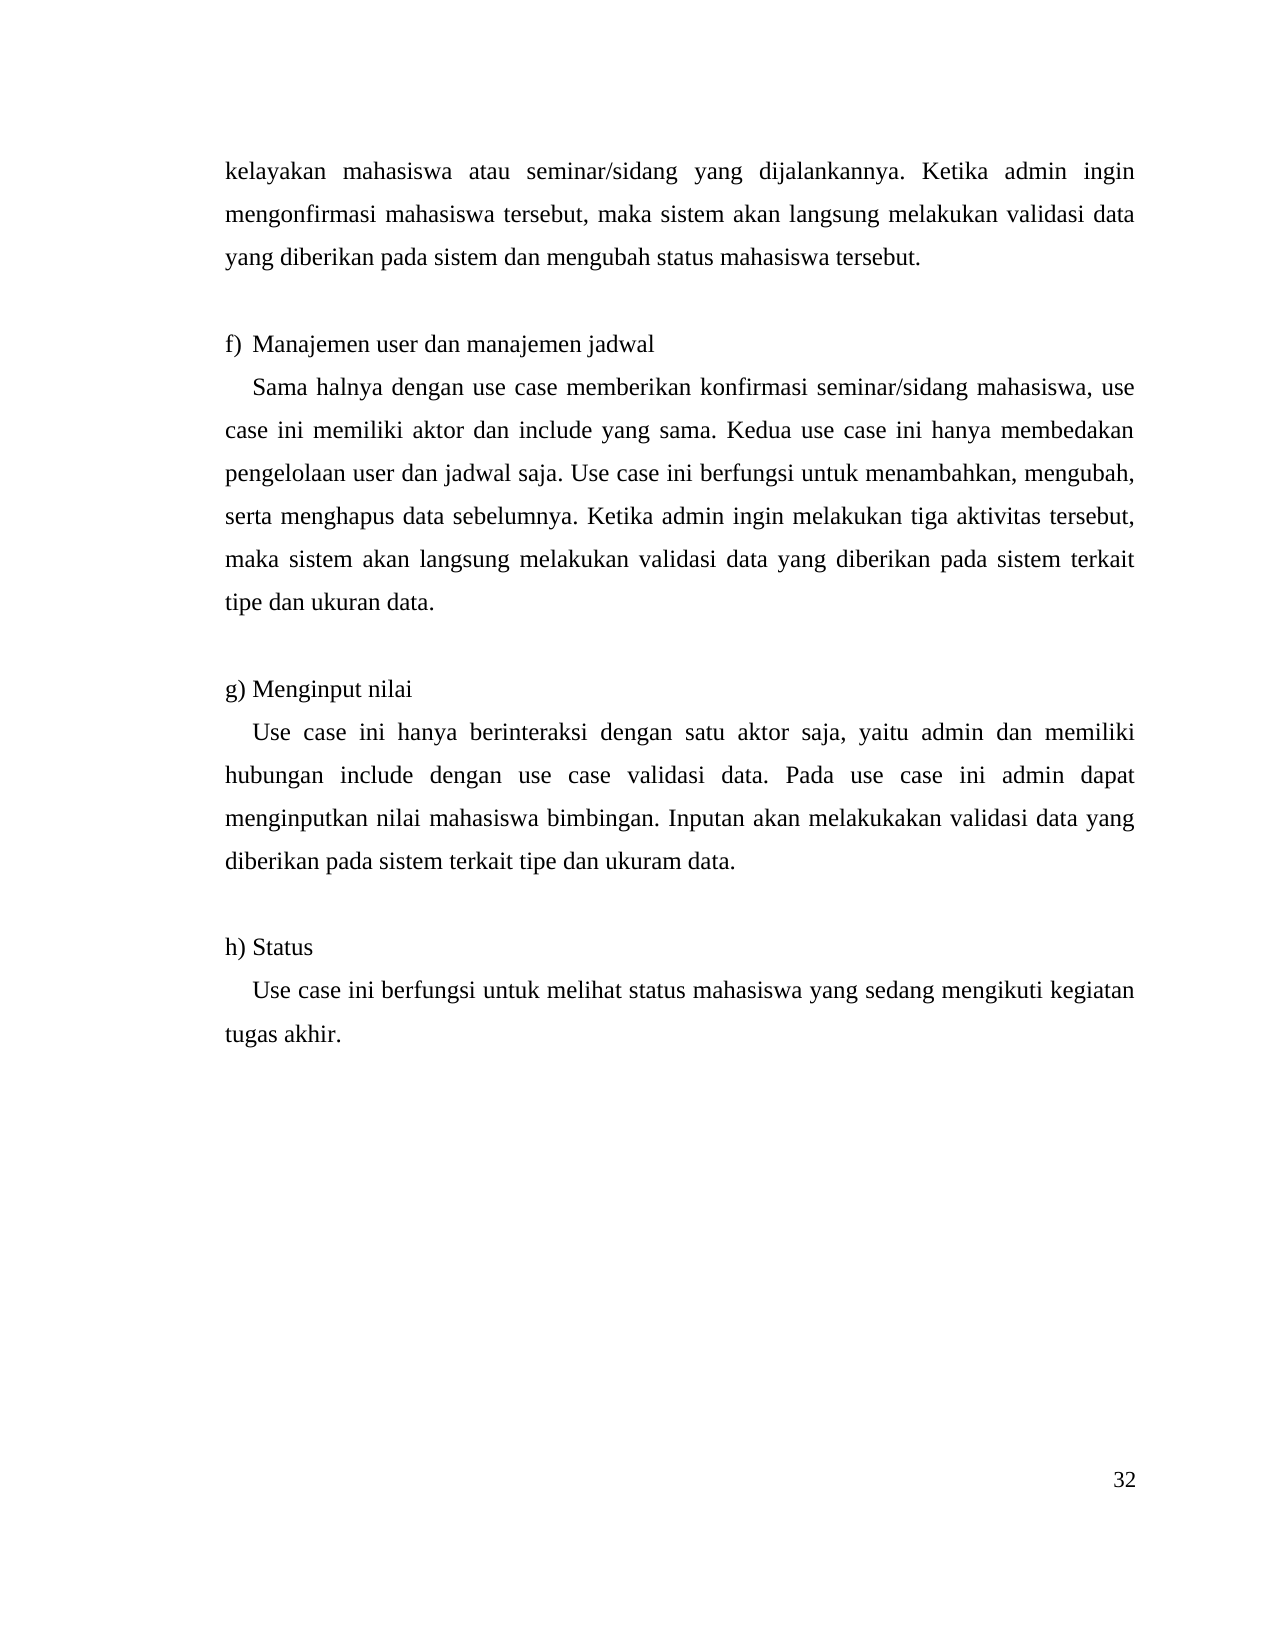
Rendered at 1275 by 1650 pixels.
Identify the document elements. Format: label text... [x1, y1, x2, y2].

list f) Manajemen user dan manajemen jadwal [225, 329, 1136, 357]
list g) Menginput nilai [225, 674, 1136, 702]
list Use case ini berfungsi untuk melihat status mahasiswa yang sedang mengikuti kegiatan tugas akhir. [225, 976, 1136, 1047]
list Sama halnya dengan use case memberikan konfirmasi seminar/sidang mahasiswa, use case ini memiliki aktor dan include yang sama. Kedua use case ini hanya membedakan pengelolaan user dan jadwal saja. Use case ini berfungsi untuk menambahkan, mengubah, serta menghapus data sebelumnya. Ketika admin ingin melakukan tiga aktivitas tersebut, maka sistem akan langsung melakukan validasi data yang diberikan pada sistem terkait tipe dan ukuran data. [225, 372, 1136, 616]
list Use case ini hanya berinteraksi dengan satu aktor saja, yaitu admin dan memiliki hubungan include dengan use case validasi data. Pada use case ini admin dapat menginputkan nilai mahasiswa bimbingan. Inputan akan melakukakan validasi data yang diberikan pada sistem terkait tipe dan ukuram data. [225, 717, 1136, 875]
list h) Status [225, 932, 1136, 961]
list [225, 156, 1136, 271]
